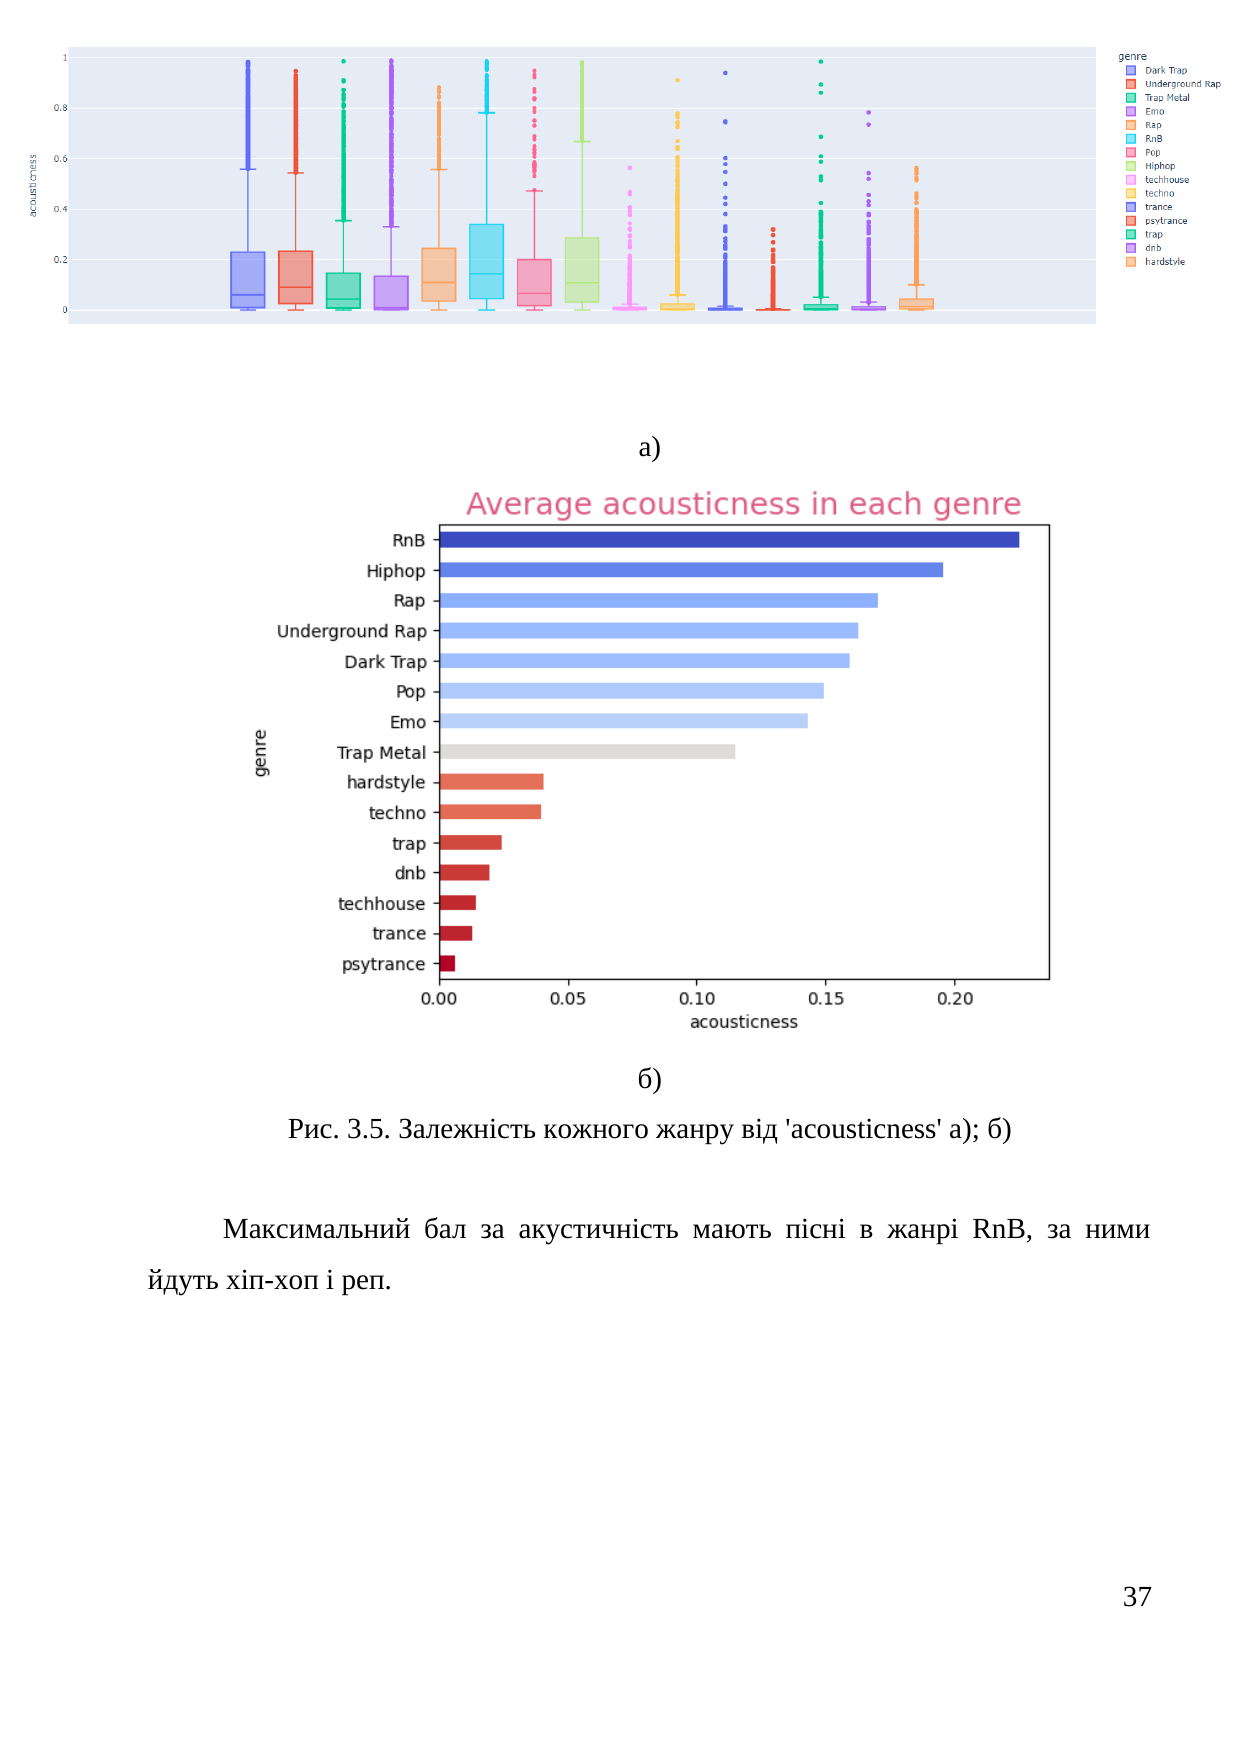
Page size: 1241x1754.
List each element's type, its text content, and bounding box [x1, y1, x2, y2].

picture [0, 0, 1238, 363]
picture [240, 480, 1059, 1044]
text а) [148, 429, 1152, 463]
text Рис. 3.5. Залежність кожного жанру від 'acousticness' а); б) [148, 1111, 1152, 1144]
text б) [148, 1061, 1152, 1094]
text Максимальний бал за акустичність мають пісні в жанрі RnB, за ними йдуть хіп-хоп і реп. [148, 1212, 1152, 1296]
